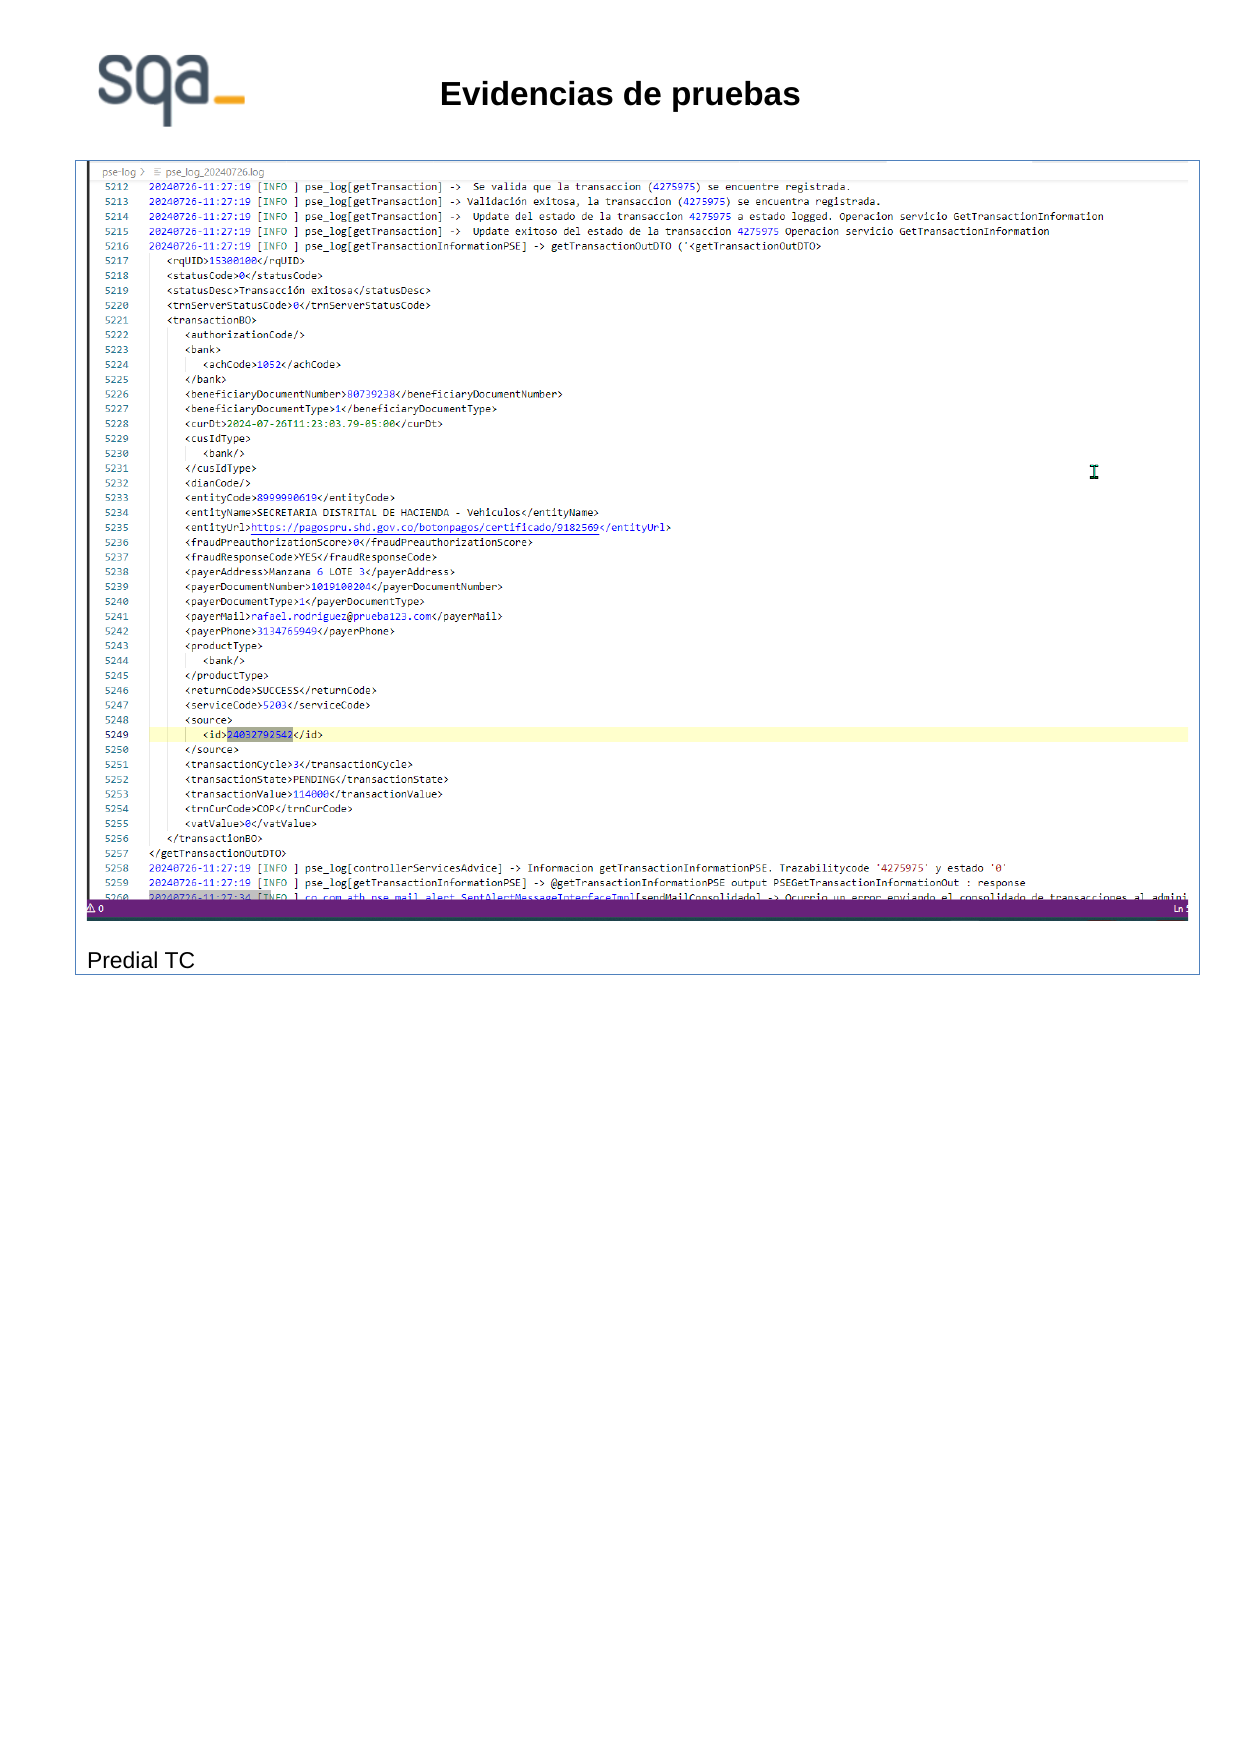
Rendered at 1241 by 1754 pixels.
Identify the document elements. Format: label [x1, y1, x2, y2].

picture [98, 54, 245, 127]
table_cell [76, 161, 1199, 973]
picture [86, 161, 1189, 921]
